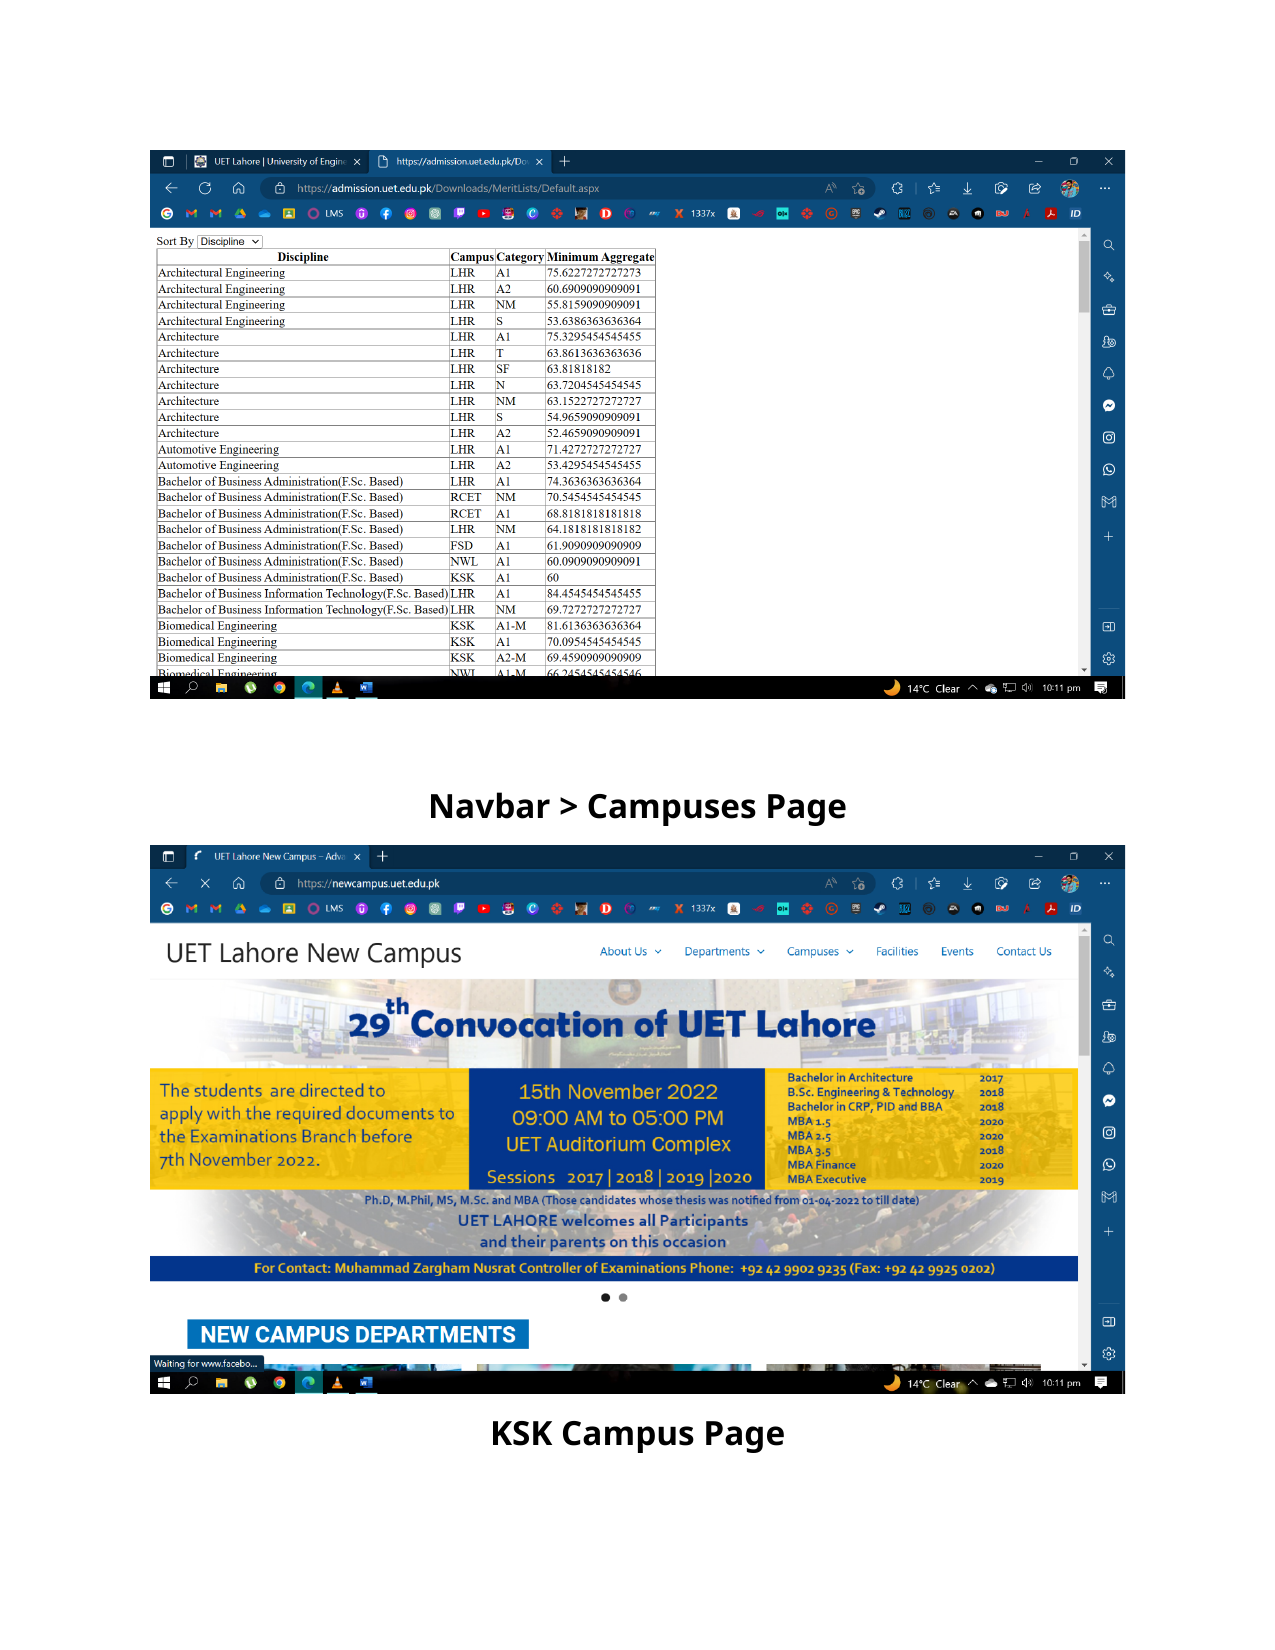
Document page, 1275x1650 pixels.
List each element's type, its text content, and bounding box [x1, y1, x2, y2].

picture [150, 845, 1125, 1394]
text Navbar > Campuses Page [150, 783, 1125, 828]
picture [150, 150, 1125, 699]
text KSK Campus Page [150, 1410, 1125, 1455]
